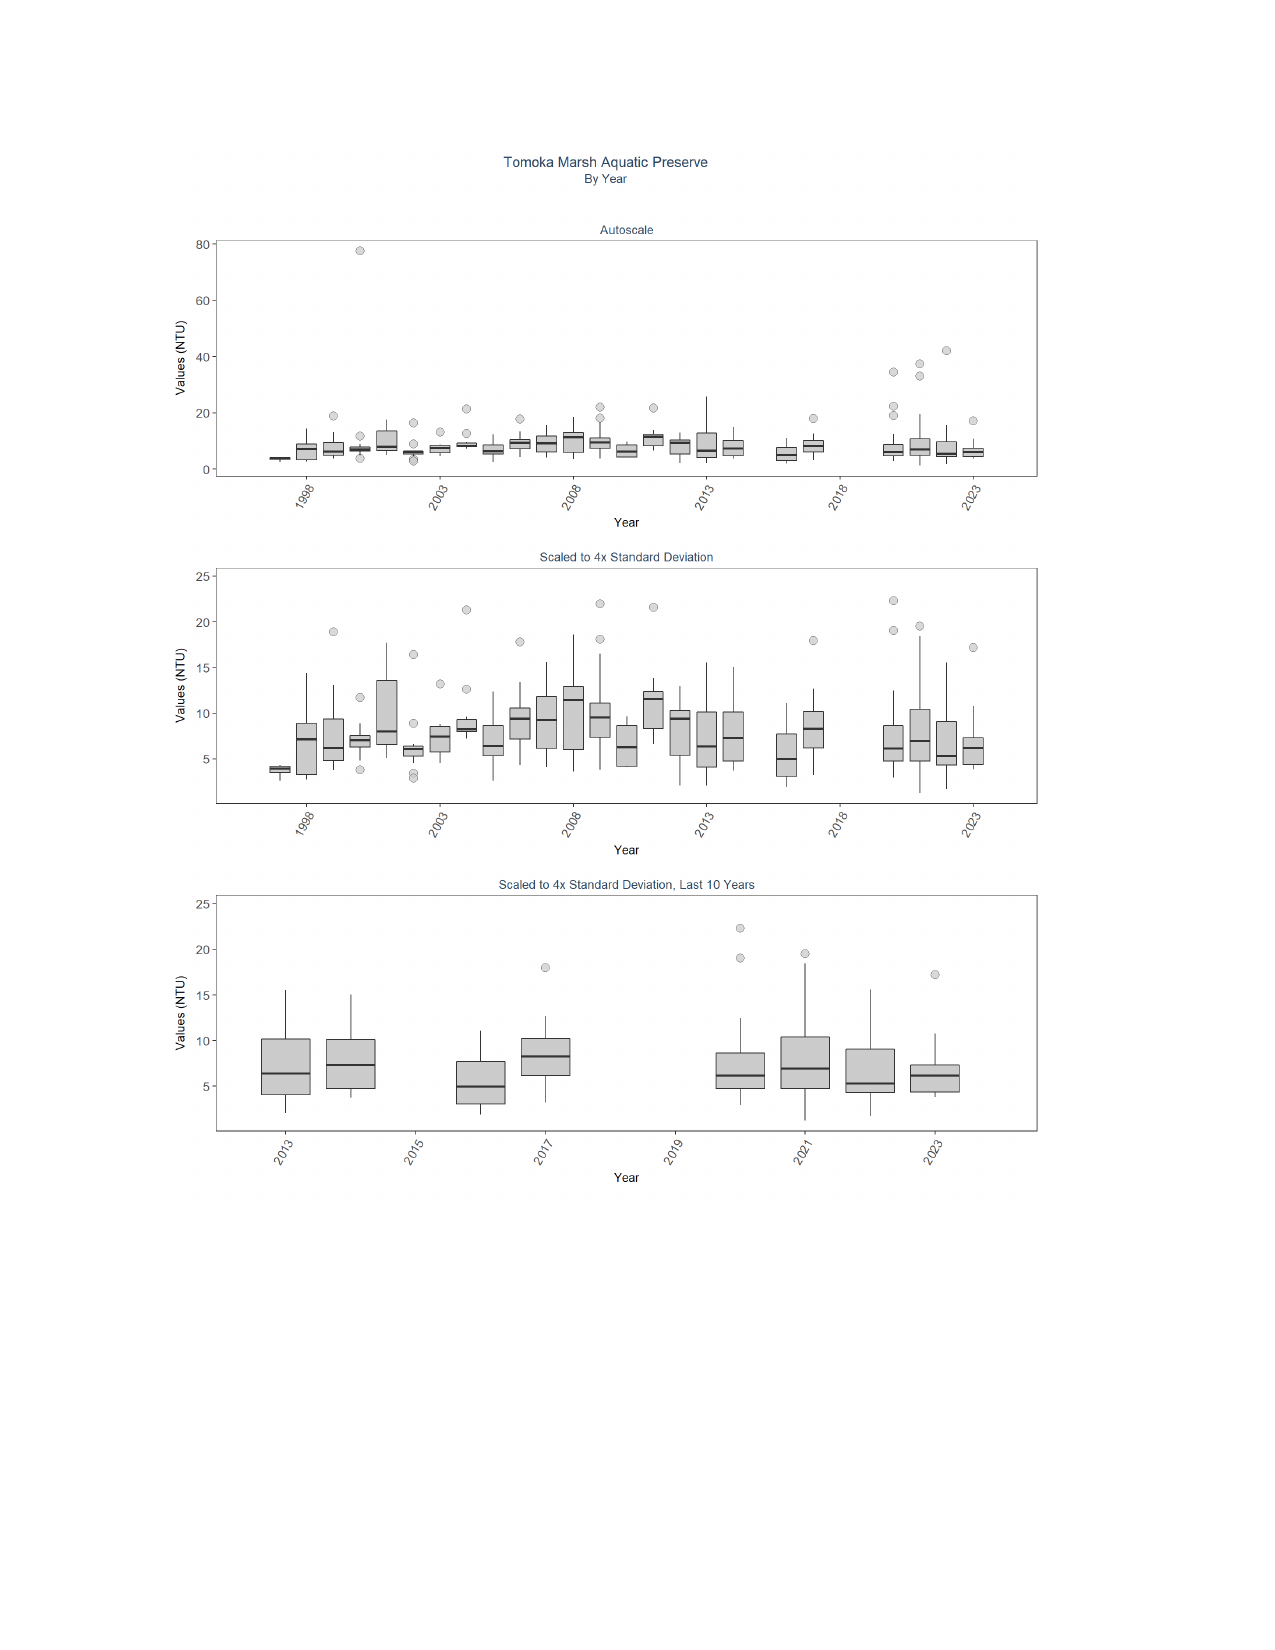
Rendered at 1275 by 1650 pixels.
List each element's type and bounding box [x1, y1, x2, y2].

picture [168, 150, 1044, 1200]
